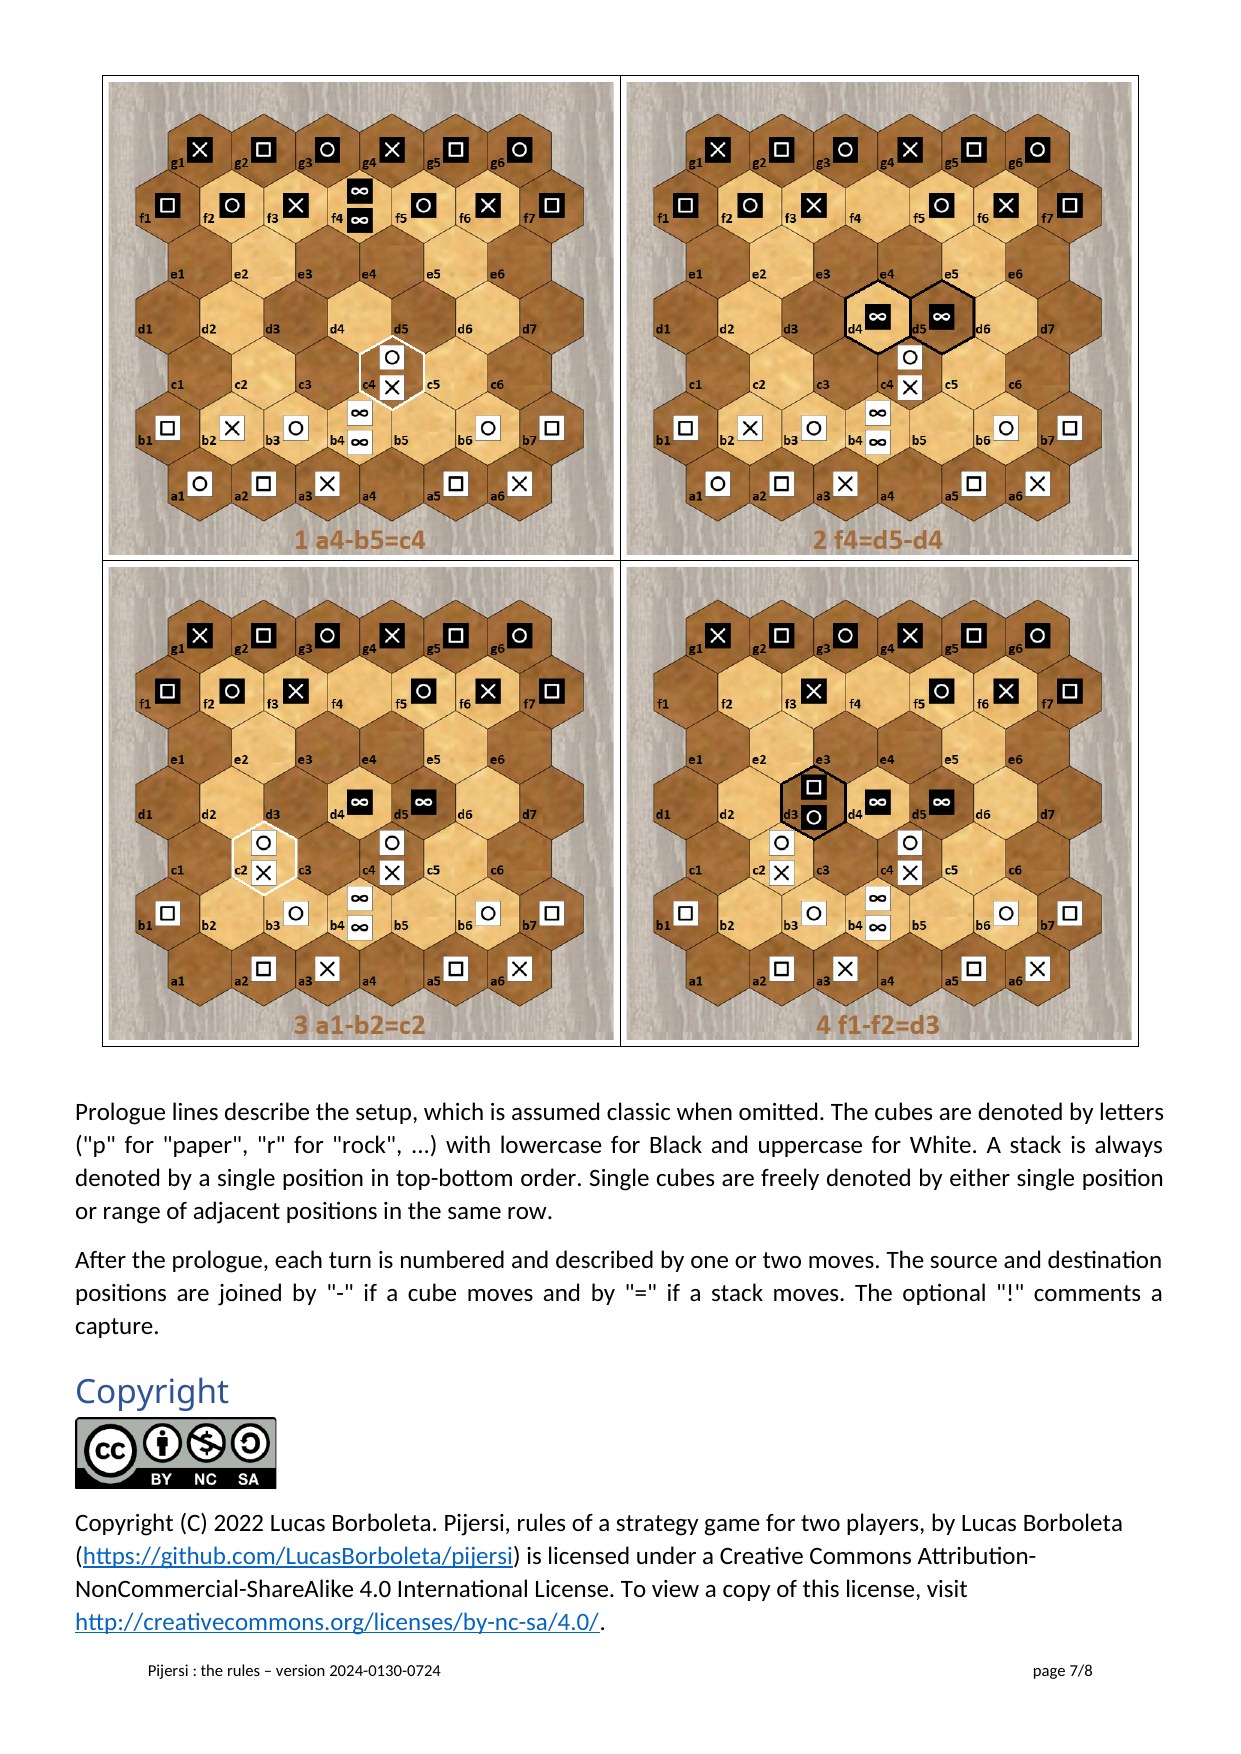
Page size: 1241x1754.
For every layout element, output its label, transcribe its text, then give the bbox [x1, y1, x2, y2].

picture [108, 82, 614, 555]
picture [75, 1417, 277, 1489]
subtitle Copyright [75, 1368, 1165, 1414]
picture [626, 82, 1132, 555]
table_cell [103, 561, 620, 1046]
table_cell [621, 76, 1138, 560]
table_cell [103, 76, 620, 560]
picture [626, 567, 1132, 1040]
text Copyright (C) 2022 Lucas Borboleta. Pijersi, rules of a strategy game for two players, by Lucas Borboleta (https://github.com/LucasBorboleta/pijersi) is licensed under a Creative Commons Attribution-NonCommercial-ShareAlike 4.0 International License. To view a copy of this license, visit http://creativecommons.org/licenses/by-nc-sa/4.0/. [75, 1507, 1165, 1636]
text After the prologue, each turn is numbered and described by one or two moves. The source and destination positions are joined by "-" if a cube moves and by "=" if a stack moves. The optional "!" comments a capture. [75, 1244, 1165, 1341]
table_cell [621, 561, 1138, 1046]
text Prologue lines describe the setup, which is assumed classic when omitted. The cubes are denoted by letters ("p" for "paper", "r" for "rock", ...) with lowercase for Black and uppercase for White. A stack is always denoted by a single position in top-bottom order. Single cubes are freely denoted by either single position or range of adjacent positions in the same row. [75, 1096, 1165, 1226]
picture [108, 567, 614, 1040]
